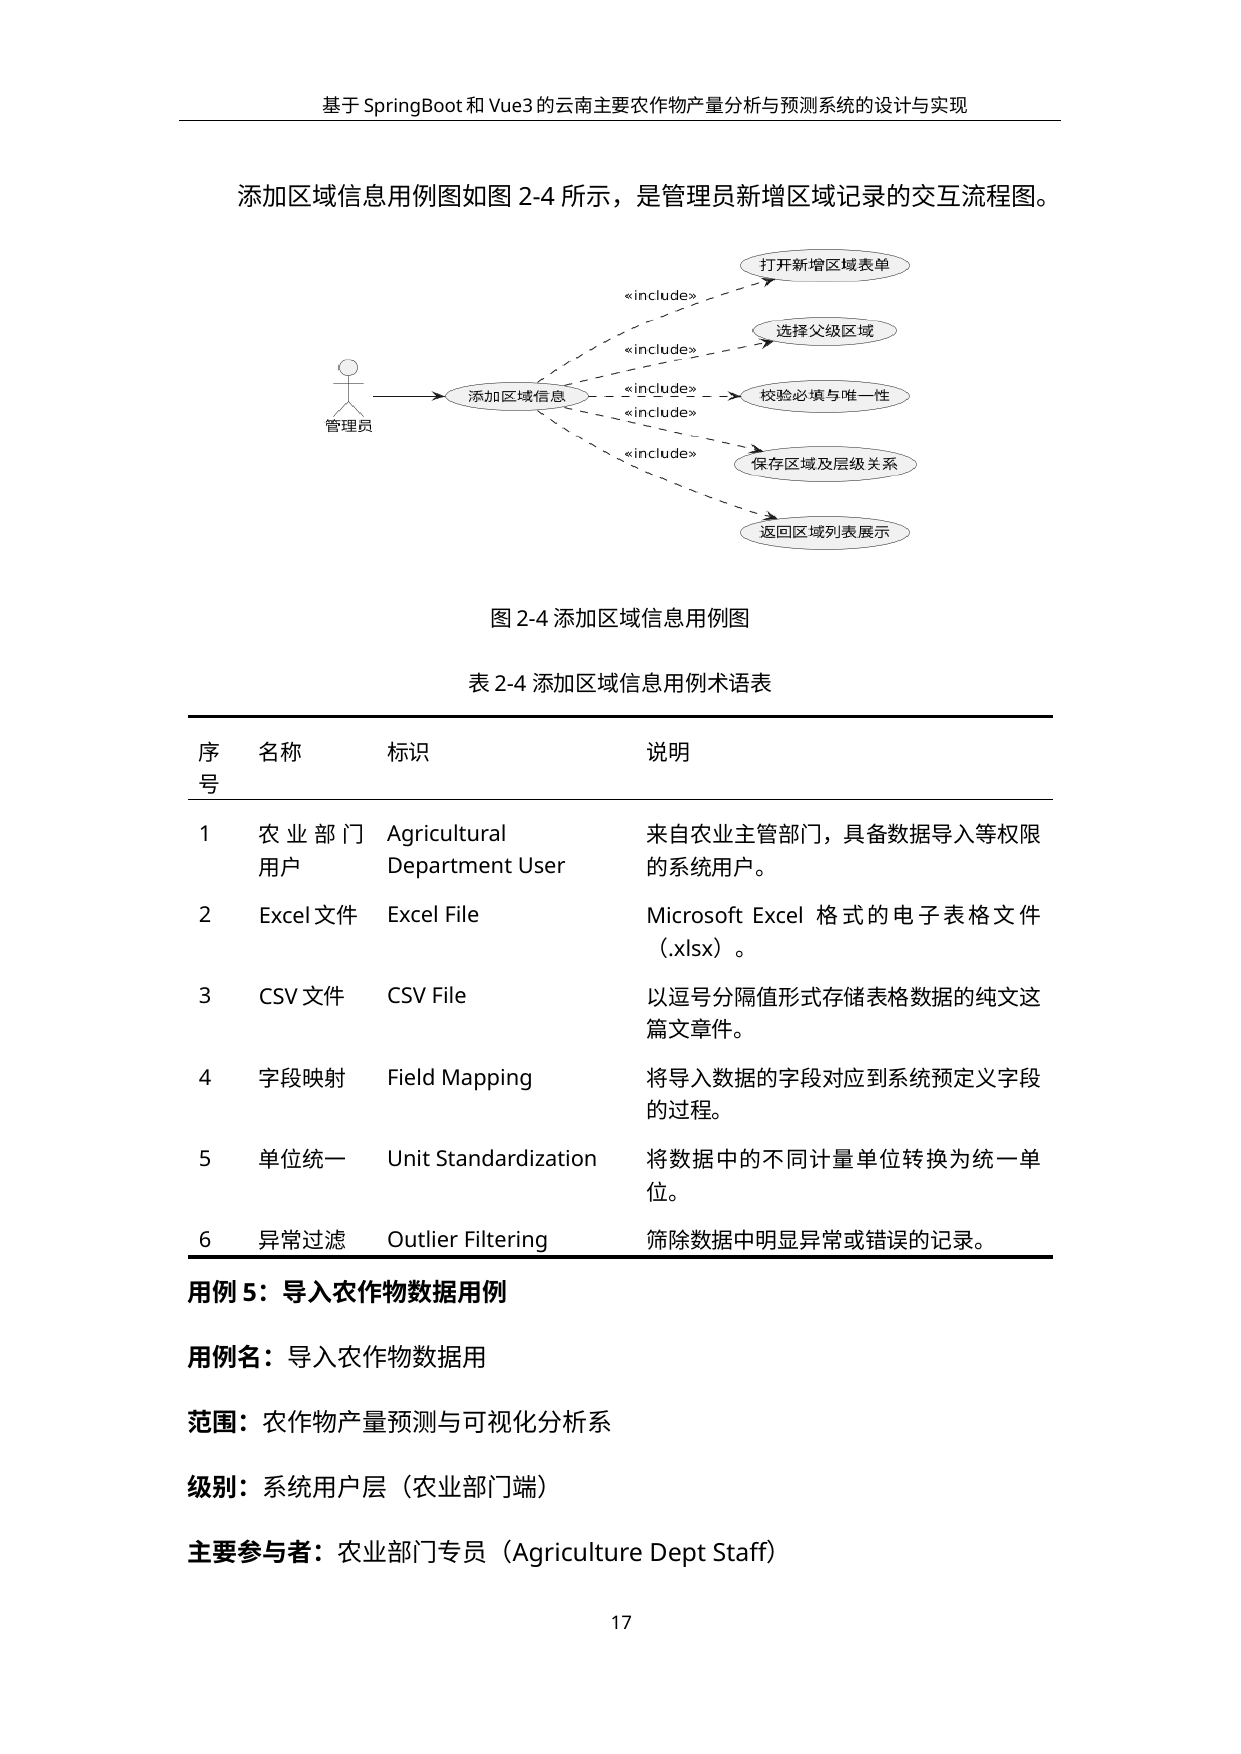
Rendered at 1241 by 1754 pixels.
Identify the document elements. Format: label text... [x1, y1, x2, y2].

table_cell 单位统一 [247, 1125, 376, 1207]
table_cell Agricultural Department User [376, 800, 635, 882]
table_cell 筛除数据中明显异常或错误的记录。 [635, 1207, 1053, 1255]
picture [318, 243, 922, 553]
table_cell 3 [188, 963, 247, 1044]
text 范围：农作物产量预测与可视化分析系 [187, 1388, 1053, 1453]
table_cell 以逗号分隔值形式存储表格数据的纯文这篇文章件。 [635, 963, 1053, 1044]
text 用例5：导入农作物数据用例 [187, 1258, 1053, 1323]
table_cell 将数据中的不同计量单位转换为统一单位。 [635, 1125, 1053, 1207]
text 表2-4 添加区域信息用例术语表 [187, 666, 1053, 699]
table_header 说明 [635, 718, 1053, 799]
table_cell Outlier Filtering [376, 1207, 635, 1255]
table_cell 农业部门用户 [247, 800, 376, 882]
table_cell 来自农业主管部门，具备数据导入等权限的系统用户。 [635, 800, 1053, 882]
text 用例名：导入农作物数据用 [187, 1323, 1053, 1388]
table_header 标识 [376, 718, 635, 799]
table_cell 4 [188, 1044, 247, 1125]
table_cell 字段映射 [247, 1044, 376, 1125]
table_cell Microsoft Excel 格式的电子表格文件（.xlsx）。 [635, 882, 1053, 963]
table_header 名称 [247, 718, 376, 799]
table_header 序号 [188, 718, 247, 799]
text 主要参与者：农业部门专员（Agriculture Dept Staff） [187, 1518, 1053, 1583]
text 级别：系统用户层（农业部门端） [187, 1453, 1053, 1518]
table_cell 异常过滤 [247, 1207, 376, 1255]
table_cell Excel File [376, 882, 635, 963]
table_cell 将导入数据的字段对应到系统预定义字段的过程。 [635, 1044, 1053, 1125]
text 图2-4 添加区域信息用例图 [187, 601, 1053, 634]
table_cell CSV File [376, 963, 635, 1044]
table_cell 5 [188, 1125, 247, 1207]
text 添加区域信息用例图如图 2-4 所示，是管理员新增区域记录的交互流程图。 [187, 162, 1053, 227]
table_cell 1 [188, 800, 247, 882]
table_cell 6 [188, 1207, 247, 1255]
table_cell CSV文件 [247, 963, 376, 1044]
table_cell Unit Standardization [376, 1125, 635, 1207]
table_cell Excel文件 [247, 882, 376, 963]
table_cell Field Mapping [376, 1044, 635, 1125]
table_cell 2 [188, 882, 247, 963]
